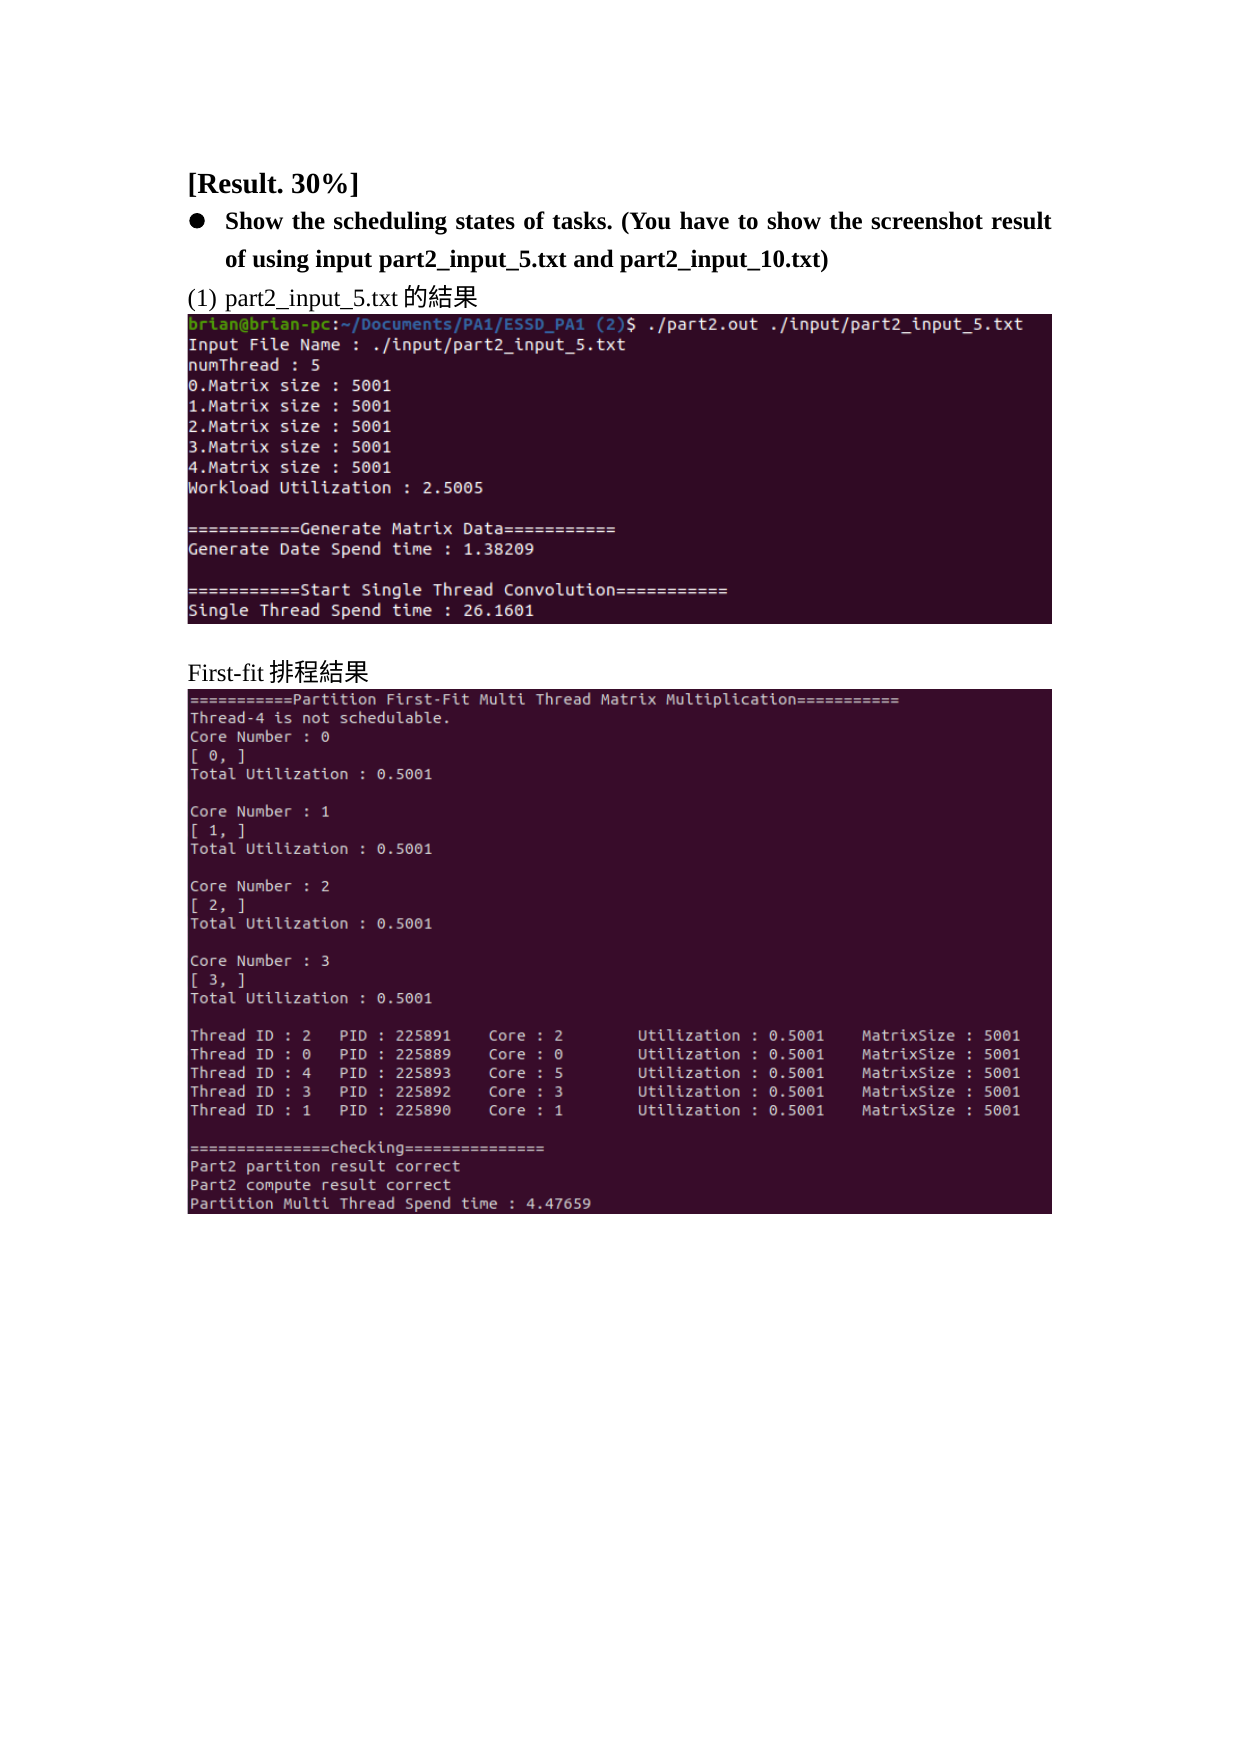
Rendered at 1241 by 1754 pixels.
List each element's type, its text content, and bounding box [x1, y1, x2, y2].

list Show the scheduling states of tasks. (You have to show the screenshot result of using input part2_input_5.txt and part2_input_10.txt) [187, 202, 1053, 277]
text [Result. 30%] [187, 164, 1053, 202]
text First-fit排程結果 [187, 652, 1053, 689]
picture [187, 689, 1052, 1214]
picture [187, 314, 1052, 624]
list part2_input_5.txt的結果 [187, 277, 1053, 314]
